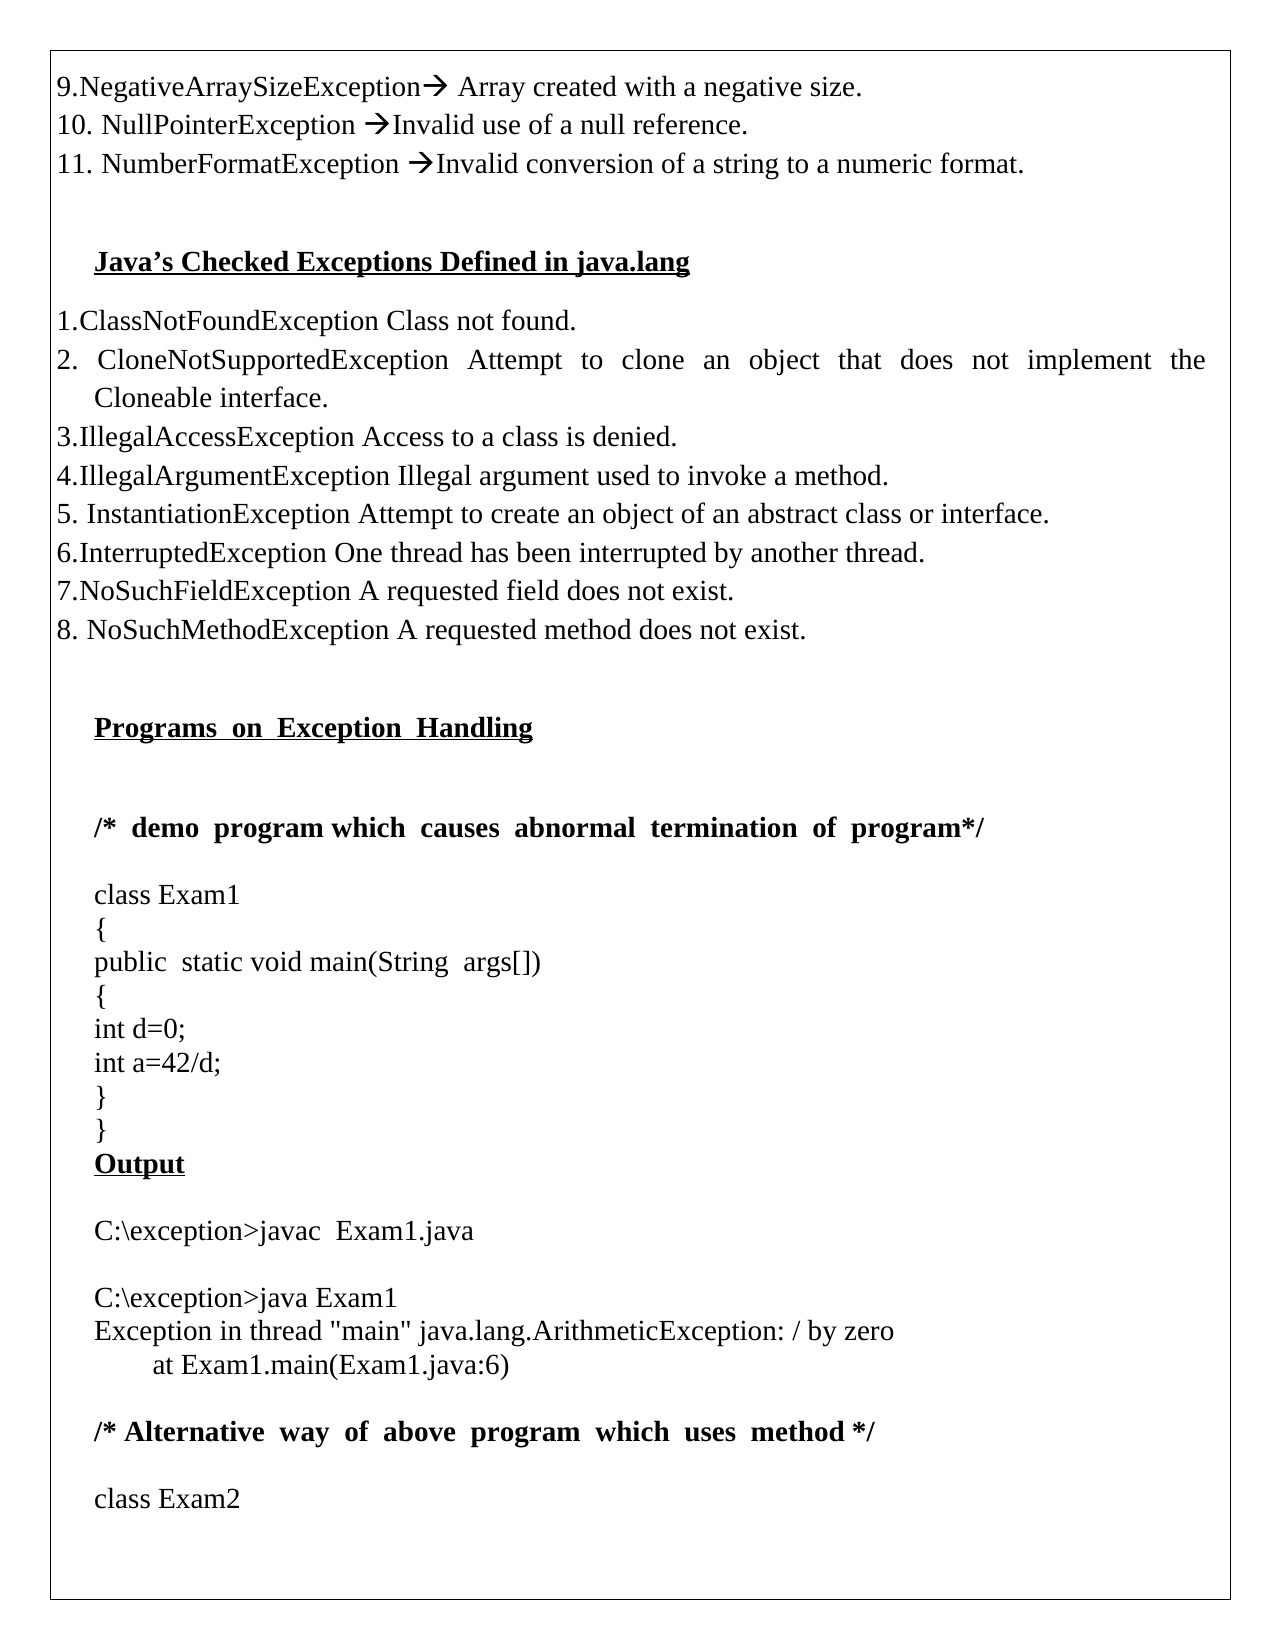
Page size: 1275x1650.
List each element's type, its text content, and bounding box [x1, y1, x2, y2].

text class Exam2 [94, 1481, 1207, 1515]
text } [94, 1112, 1207, 1146]
list NoSuchMethodException A requested method does not exist. [56, 612, 1207, 645]
list NullPointerException Invalid use of a null reference. [56, 107, 1207, 141]
list IllegalAccessException Access to a class is denied. [56, 419, 1207, 453]
text Java’s Checked Exceptions Defined in java.lang [94, 244, 1207, 278]
text { [94, 911, 1207, 944]
text } [94, 1079, 1207, 1112]
text { [94, 978, 1207, 1012]
list NumberFormatException Invalid conversion of a string to a numeric format. [56, 146, 1207, 180]
text Exception in thread "main" java.lang.ArithmeticException: / by zero [94, 1313, 1207, 1347]
text C:\exception>java Exam1 [94, 1280, 1207, 1313]
text at Exam1.main(Exam1.java:6) [94, 1347, 1207, 1381]
list NegativeArraySizeException Array created with a negative size. [56, 69, 1207, 102]
list InterruptedException One thread has been interrupted by another thread. [56, 535, 1207, 568]
text /* Alternative way of above program which uses method */ [94, 1414, 1207, 1448]
text class Exam1 [94, 877, 1207, 911]
text C:\exception>javac Exam1.java [94, 1213, 1207, 1246]
list ClassNotFoundException Class not found. [56, 303, 1207, 337]
text int a=42/d; [94, 1045, 1207, 1079]
text int d=0; [94, 1012, 1207, 1045]
text Output [94, 1146, 1207, 1179]
list InstantiationException Attempt to create an object of an abstract class or interface. [56, 496, 1207, 530]
text Programs on Exception Handling [94, 710, 1207, 743]
list NoSuchFieldException A requested field does not exist. [56, 573, 1207, 607]
list CloneNotSupportedException Attempt to clone an object that does not implement the Cloneable interface. [56, 342, 1207, 414]
text public static void main(String args[]) [94, 944, 1207, 978]
list IllegalArgumentException Illegal argument used to invoke a method. [56, 458, 1207, 491]
text /* demo program which causes abnormal termination of program*/ [94, 810, 1207, 844]
